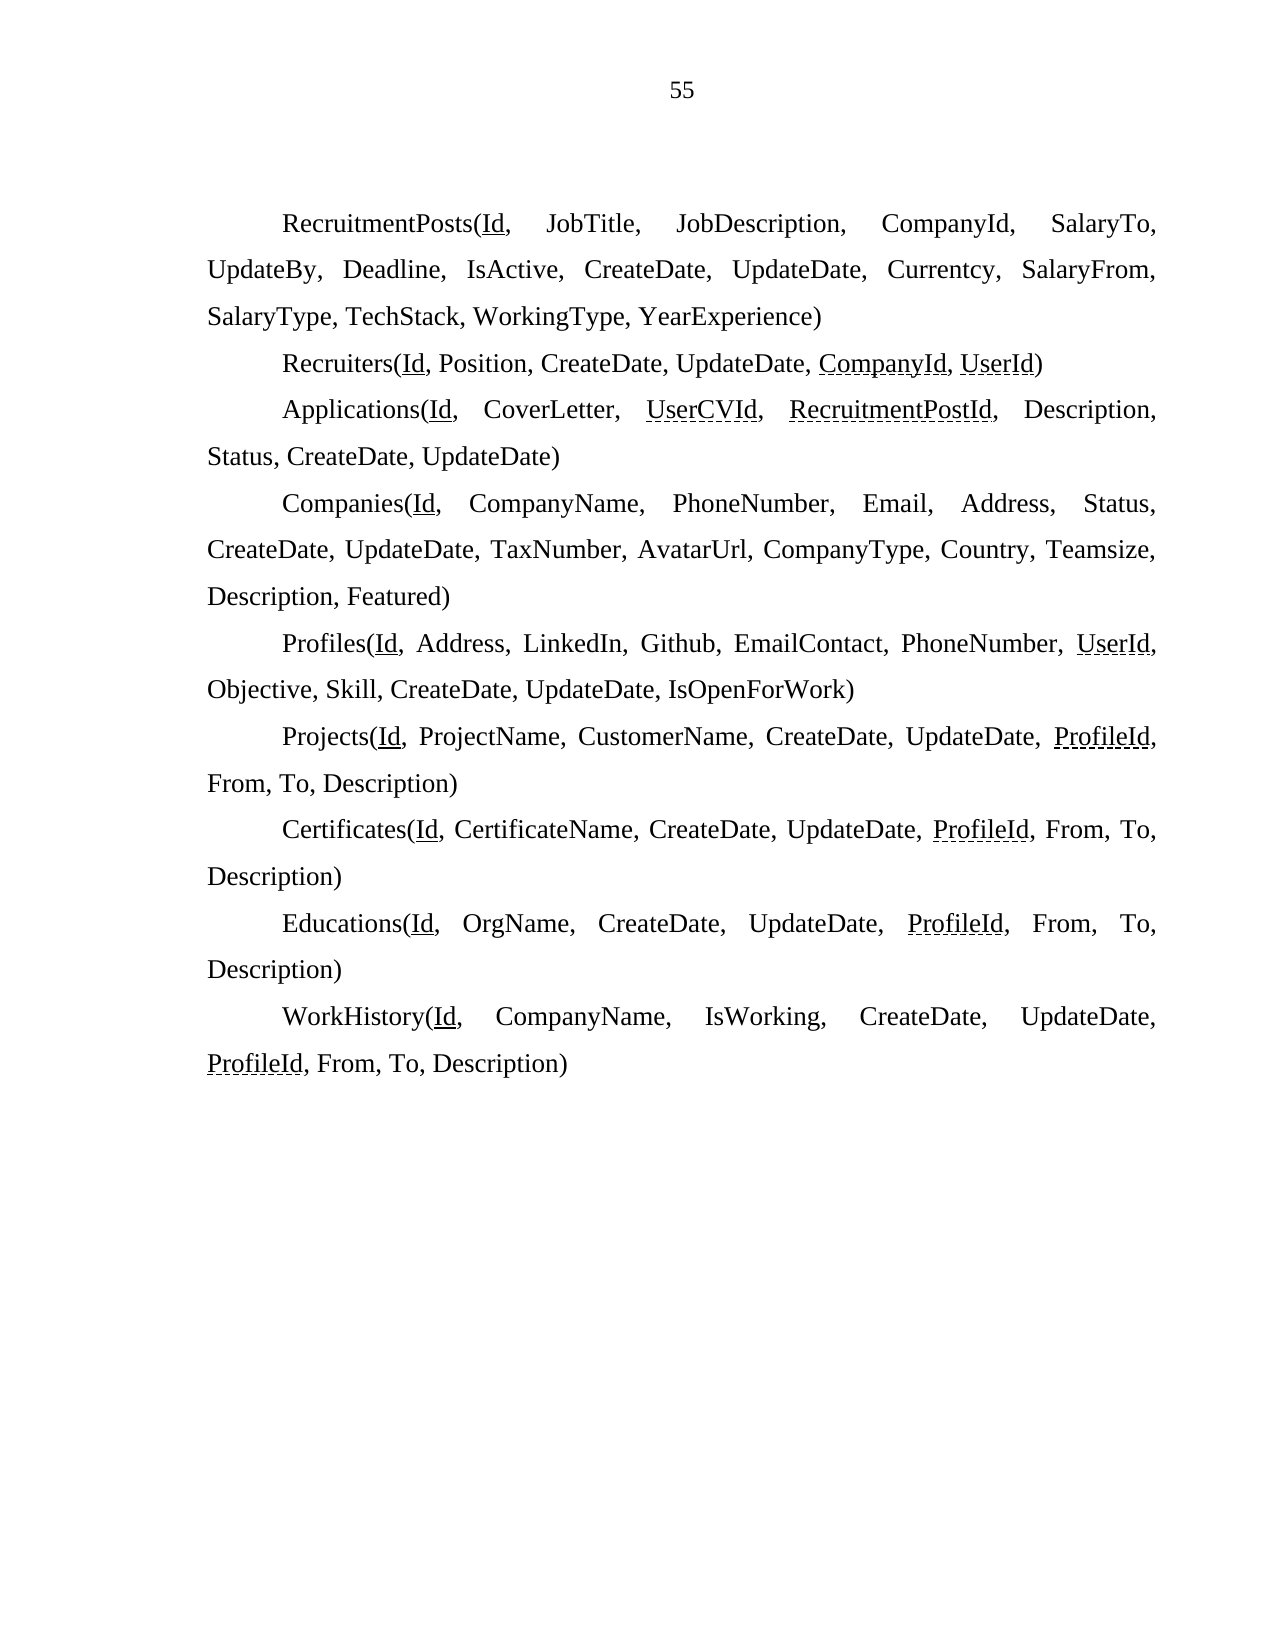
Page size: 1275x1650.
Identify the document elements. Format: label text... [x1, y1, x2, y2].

text Recruiters(Id, Position, CreateDate, UpdateDate, CompanyId, UserId) [207, 347, 1157, 378]
text Educations(Id, OrgName, CreateDate, UpdateDate, ProfileId, From, To, Description) [207, 907, 1157, 984]
text WorkHistory(Id, CompanyName, IsWorking, CreateDate, UpdateDate, ProfileId, From, To, Description) [207, 1000, 1157, 1078]
text Certificates(Id, CertificateName, CreateDate, UpdateDate, ProfileId, From, To, Description) [207, 813, 1157, 891]
text RecruitmentPosts(Id, JobTitle, JobDescription, CompanyId, SalaryTo, UpdateBy, Deadline, IsActive, CreateDate, UpdateDate, Currentcy, SalaryFrom, SalaryType, TechStack, WorkingType, YearExperience) [207, 207, 1157, 331]
text Profiles(Id, Address, LinkedIn, Github, EmailContact, PhoneNumber, UserId, Objective, Skill, CreateDate, UpdateDate, IsOpenForWork) [207, 627, 1157, 704]
text Companies(Id, CompanyName, PhoneNumber, Email, Address, Status, CreateDate, UpdateDate, TaxNumber, AvatarUrl, CompanyType, Country, Teamsize, Description, Featured) [207, 487, 1157, 611]
text Applications(Id, CoverLetter, UserCVId, RecruitmentPostId, Description, Status, CreateDate, UpdateDate) [207, 393, 1157, 471]
text Projects(Id, ProjectName, CustomerName, CreateDate, UpdateDate, ProfileId, From, To, Description) [207, 720, 1157, 798]
